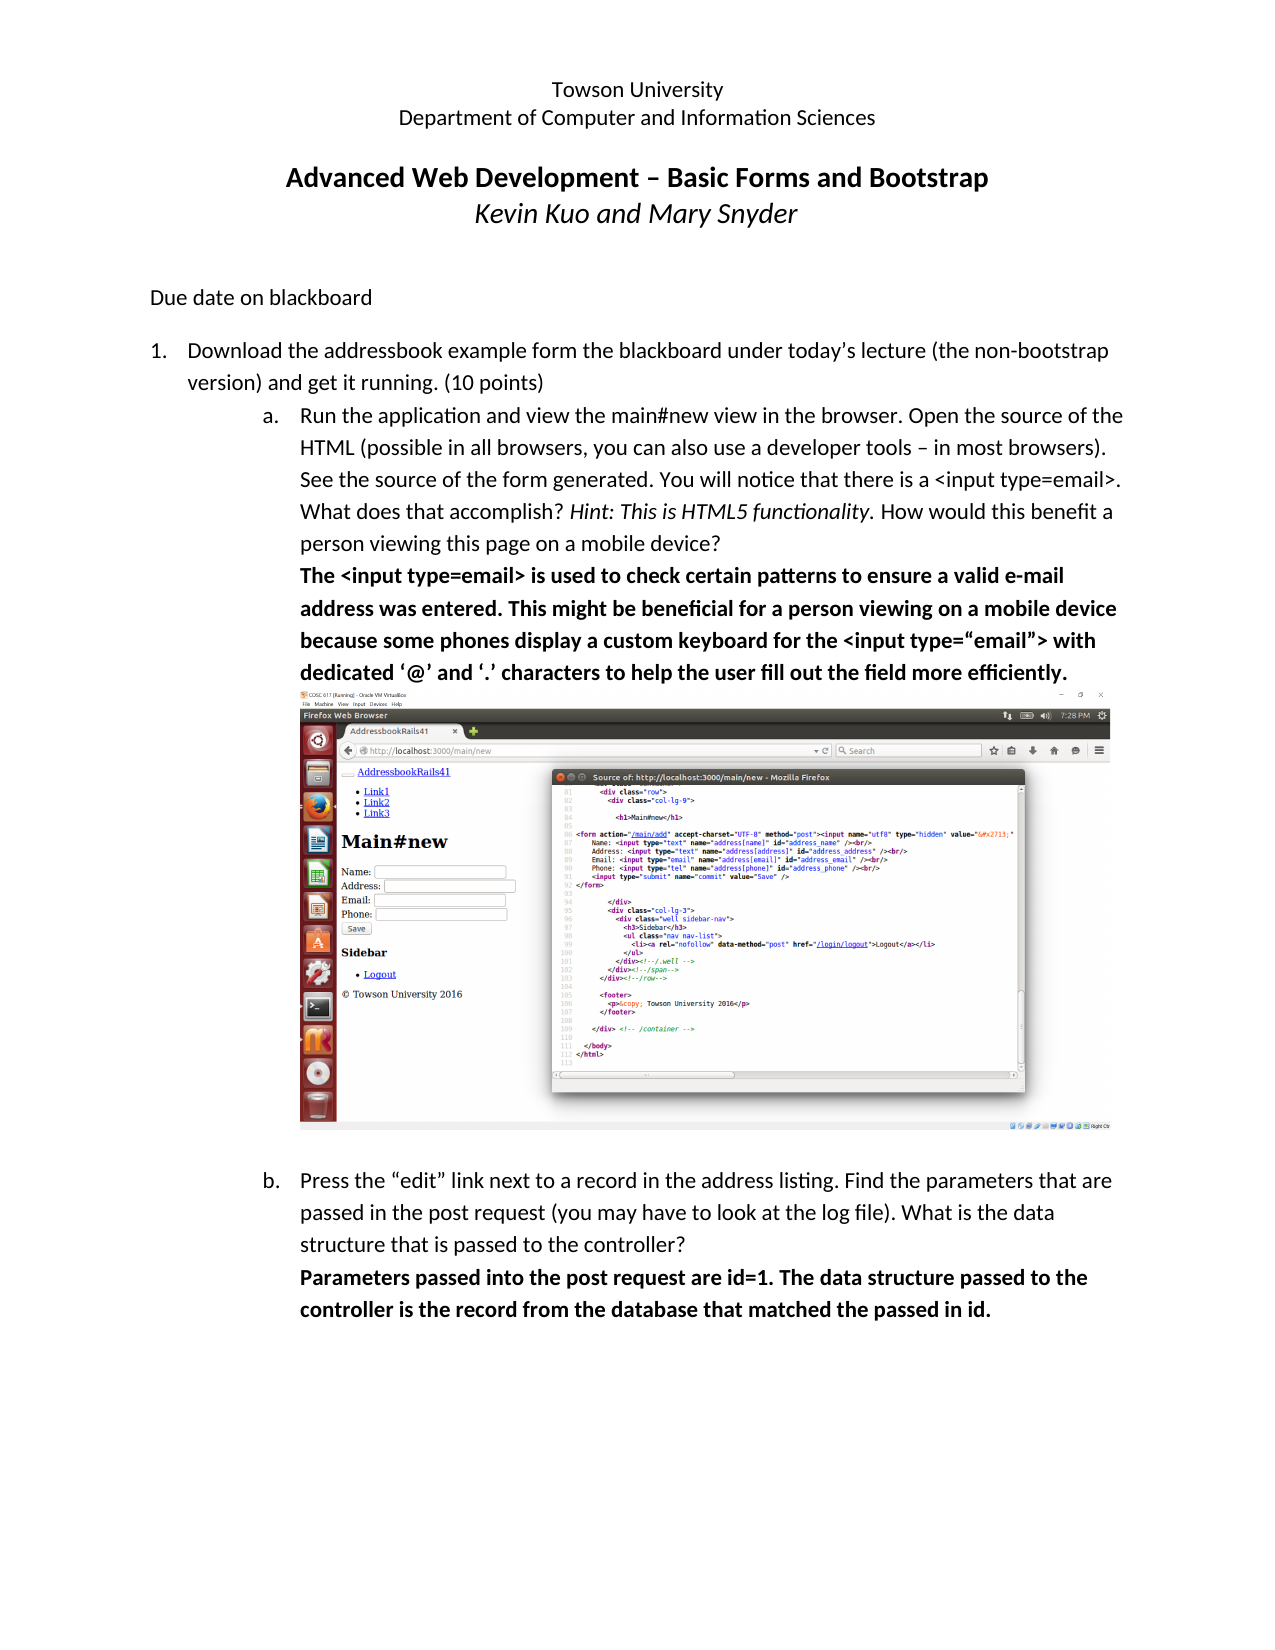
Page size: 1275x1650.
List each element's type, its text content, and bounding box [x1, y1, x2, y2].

list Parameters passed into the post request are id=1. The data structure passed to the controller is the record from the database that matched the passed in id. [300, 1263, 1125, 1323]
text Due date on blackboard [150, 283, 1125, 311]
picture [300, 690, 1110, 1130]
text Kevin Kuo and Mary Snyder [150, 195, 1125, 230]
list Run the application and view the main#new view in the browser. Open the source of the HTML (possible in all browsers, you can also use a developer tools – in most browsers). See the source of the form generated. You will notice that there is a <input type=email>. What does that accomplish? Hint: This is HTML5 functionality. How would this benefit a person viewing this page on a mobile device? [262, 401, 1125, 557]
list Press the “edit” link next to a record in the address listing. Find the parameters that are passed in the post request (you may have to look at the log file). What is the data structure that is passed to the controller? [262, 1166, 1125, 1259]
list Download the addressbook example form the blackboard under today’s lecture (the non-bootstrap version) and get it running. (10 points) [150, 336, 1125, 397]
text Advanced Web Development – Basic Forms and Bootstrap [150, 159, 1125, 195]
list The <input type=email> is used to check certain patterns to ensure a valid e-mail address was entered. This might be beneficial for a person viewing on a mobile device because some phones display a custom keyboard for the <input type=“email”> with dedicated ‘@’ and ‘.’ characters to help the user fill out the field more efficiently. [300, 562, 1125, 686]
